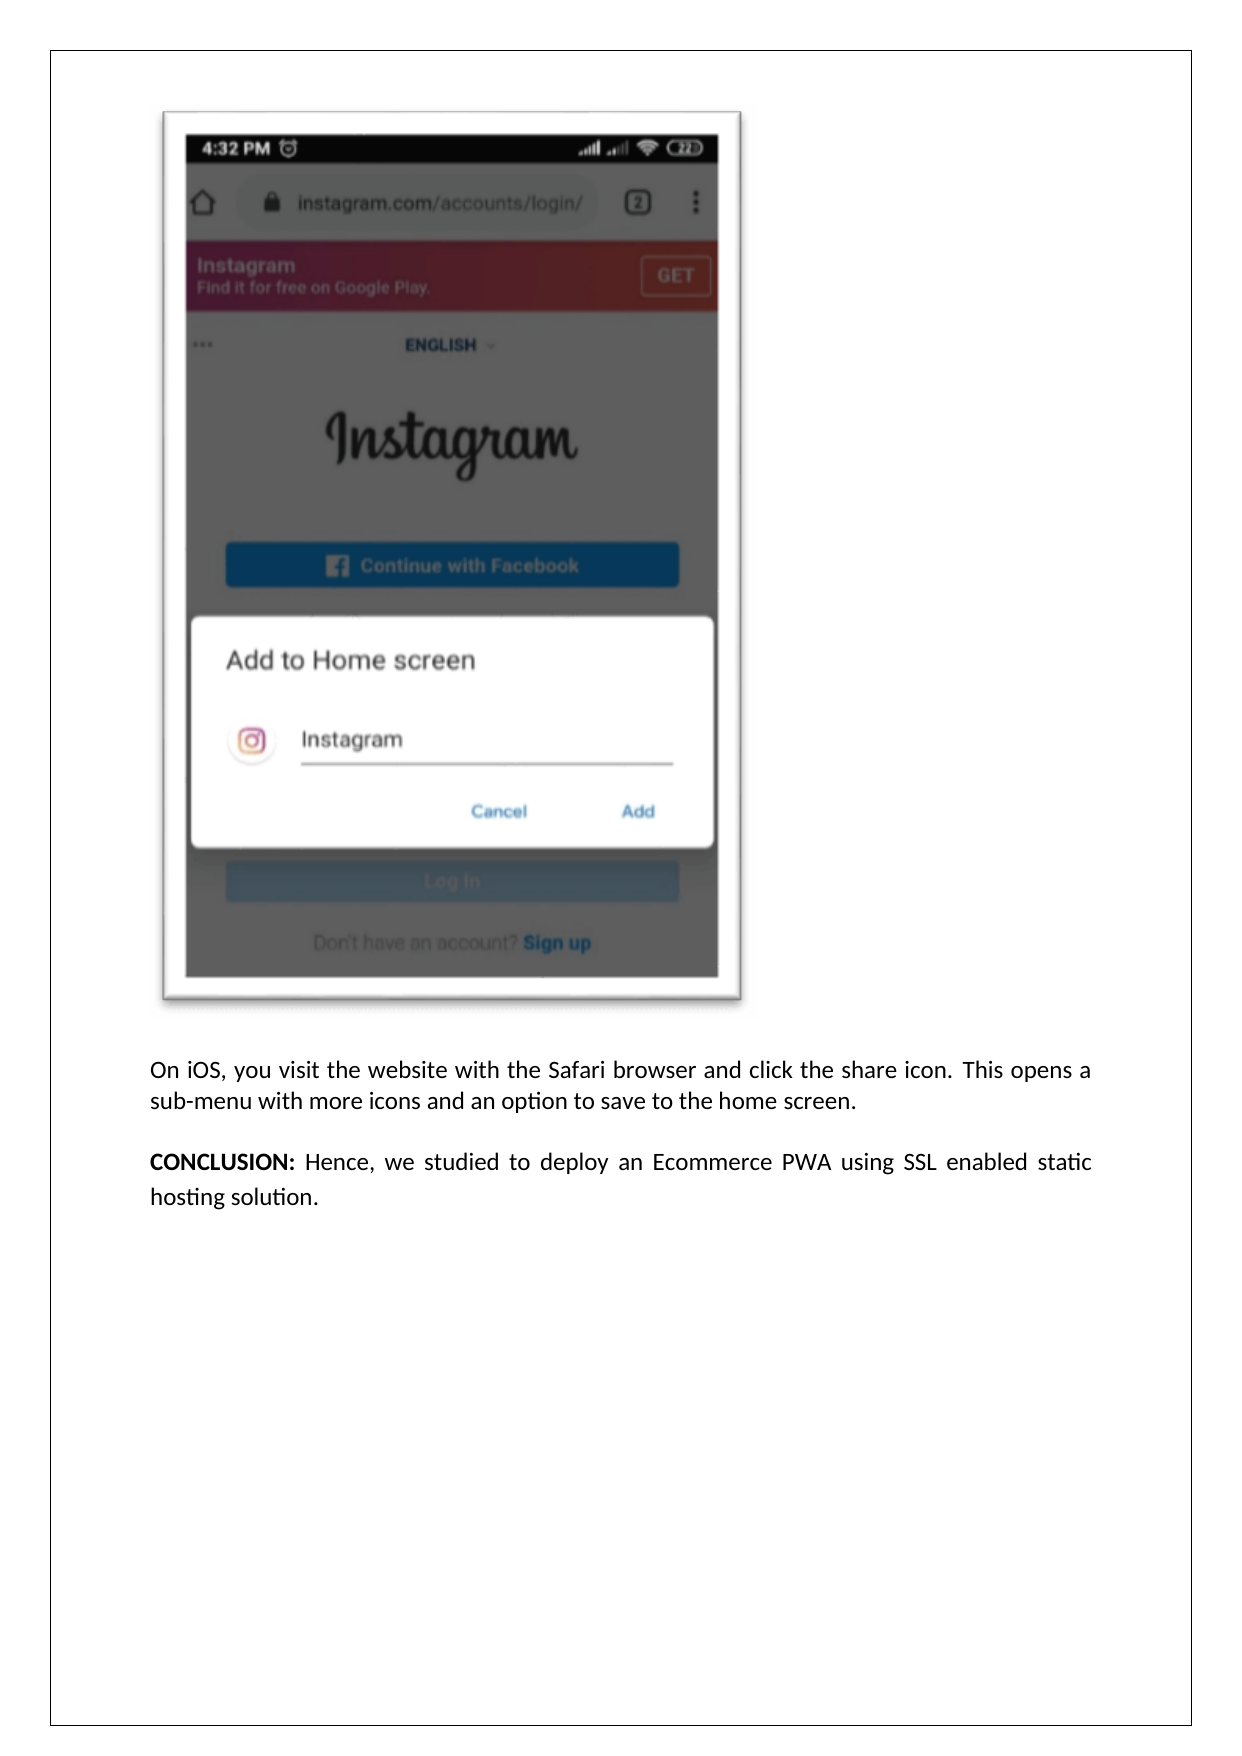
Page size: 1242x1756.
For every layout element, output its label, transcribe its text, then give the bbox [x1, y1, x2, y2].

text On iOS, you visit the website with the Safari browser and click the share icon. This opens a sub-menu with more icons and an option to save to the home screen. [150, 1054, 1092, 1116]
picture [150, 104, 757, 1019]
text CONCLUSION: Hence, we studied to deploy an Ecommerce PWA using SSL enabled static hosting solution. [150, 1146, 1093, 1212]
